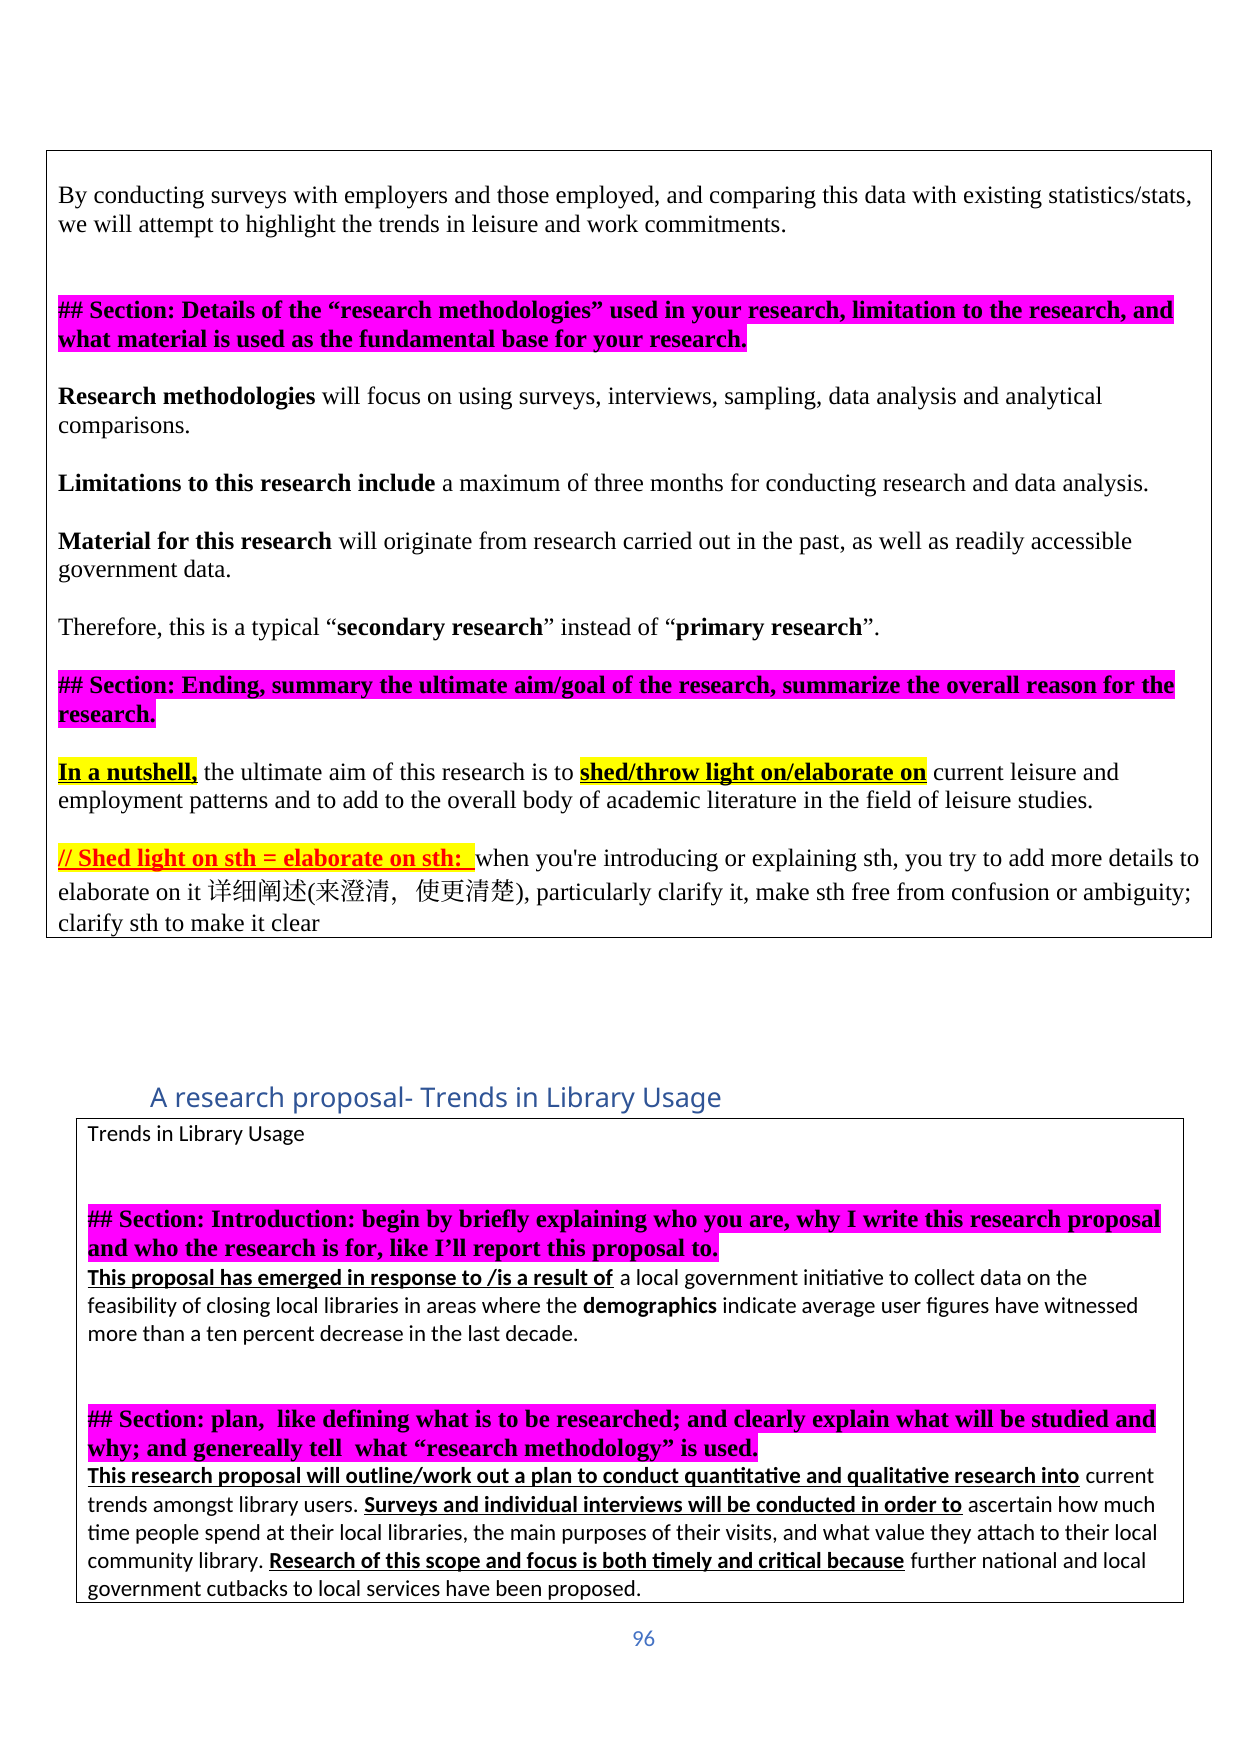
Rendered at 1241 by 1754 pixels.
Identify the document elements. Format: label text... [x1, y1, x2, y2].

subtitle A research proposal- Trends in Library Usage [150, 1078, 1137, 1115]
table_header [47, 151, 1211, 937]
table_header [77, 1119, 1183, 1602]
